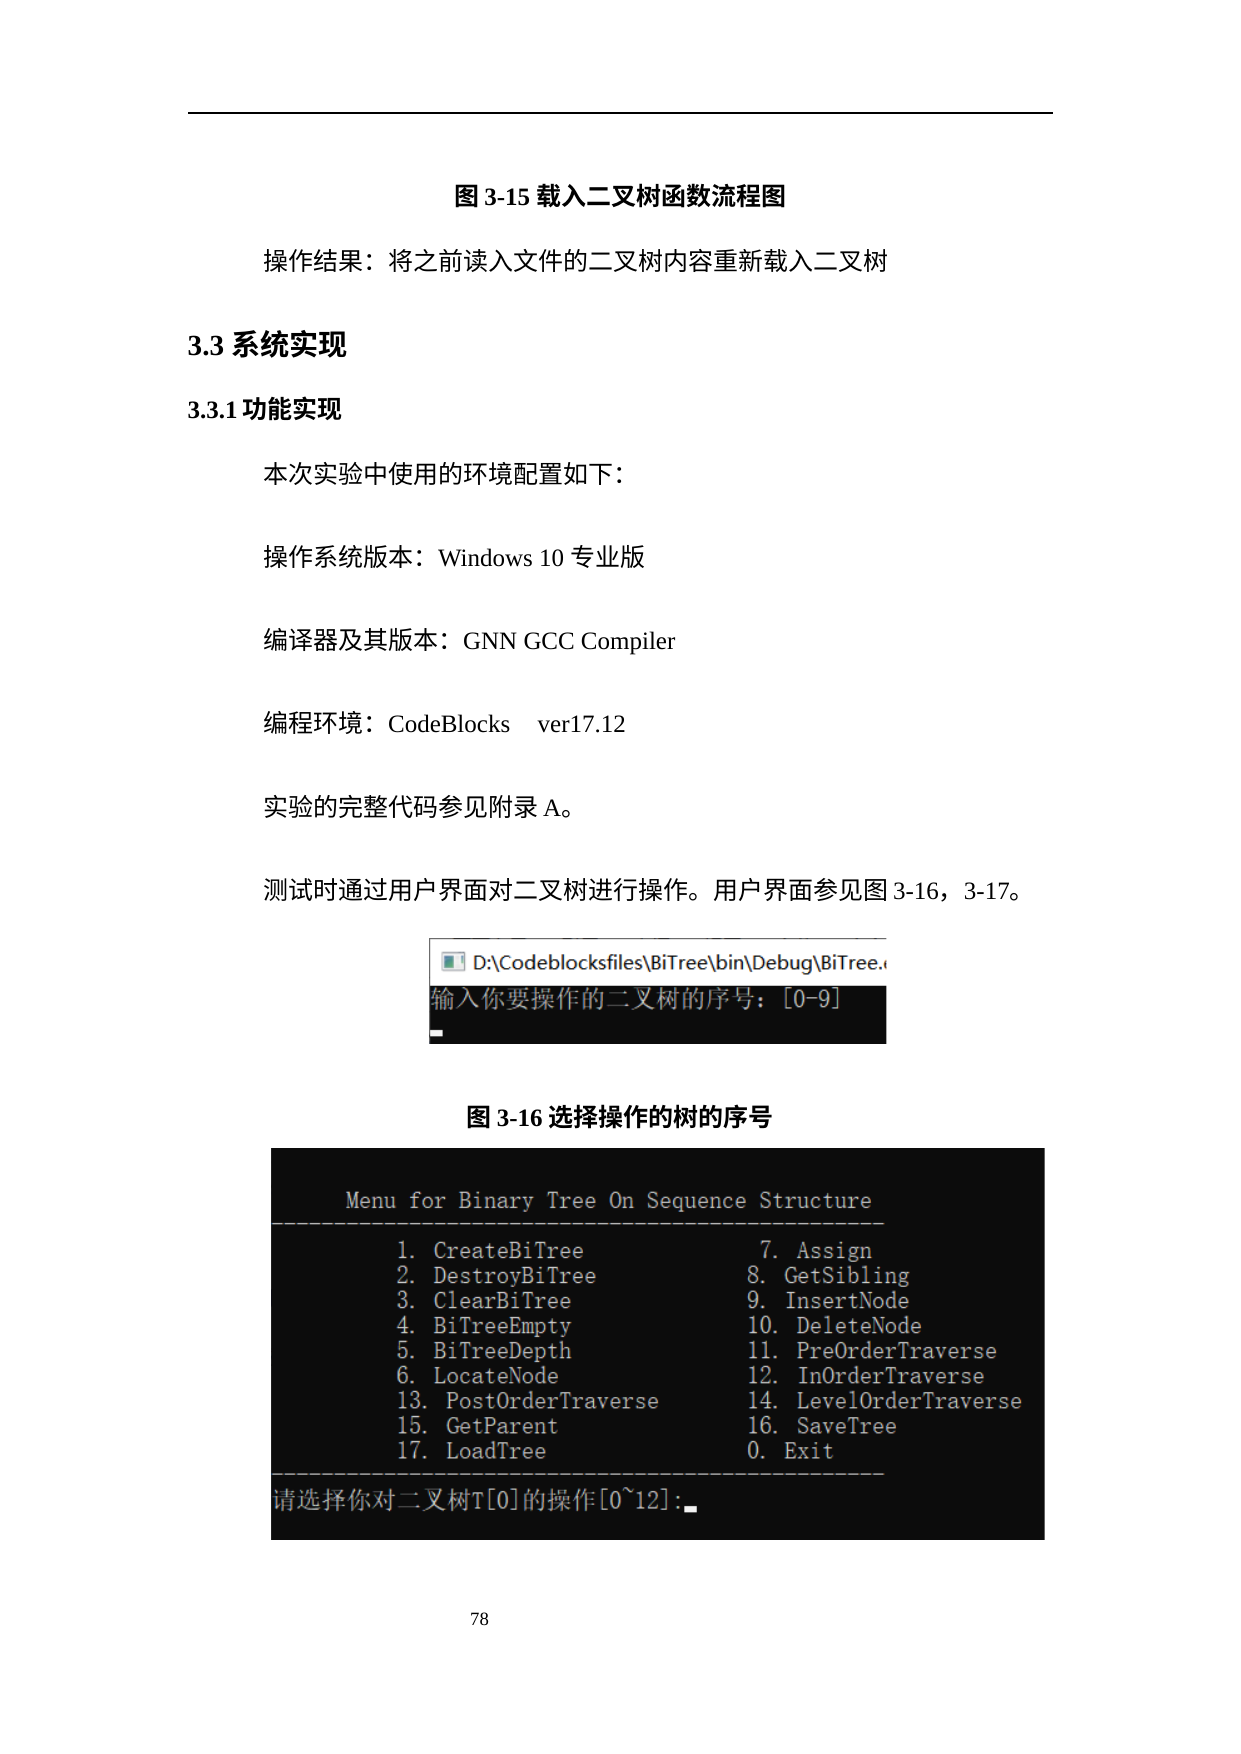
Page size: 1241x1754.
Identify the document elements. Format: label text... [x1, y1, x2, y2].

picture [429, 938, 887, 1044]
text 测试时通过用户界面对二叉树进行操作。用户界面参见图3-16，3-17。 [187, 856, 1053, 921]
text 实验的完整代码参见附录A。 [187, 773, 1053, 838]
text 操作结果：将之前读入文件的二叉树内容重新载入二叉树 [187, 227, 1053, 292]
text 3.3 系统实现 [187, 310, 1053, 375]
picture [271, 1148, 1045, 1540]
text 图3-15 载入二叉树函数流程图 [187, 162, 1053, 227]
text 编译器及其版本：GNN GCC Compiler [187, 606, 1053, 671]
text 本次实验中使用的环境配置如下： [187, 440, 1053, 505]
text 图3-16 选择操作的树的序号 [187, 1083, 1053, 1148]
text 3.3.1功能实现 [187, 375, 1053, 440]
text 编程环境：CodeBlocks ver17.12 [187, 689, 1053, 754]
text 操作系统版本：Windows 10 专业版 [187, 523, 1053, 588]
